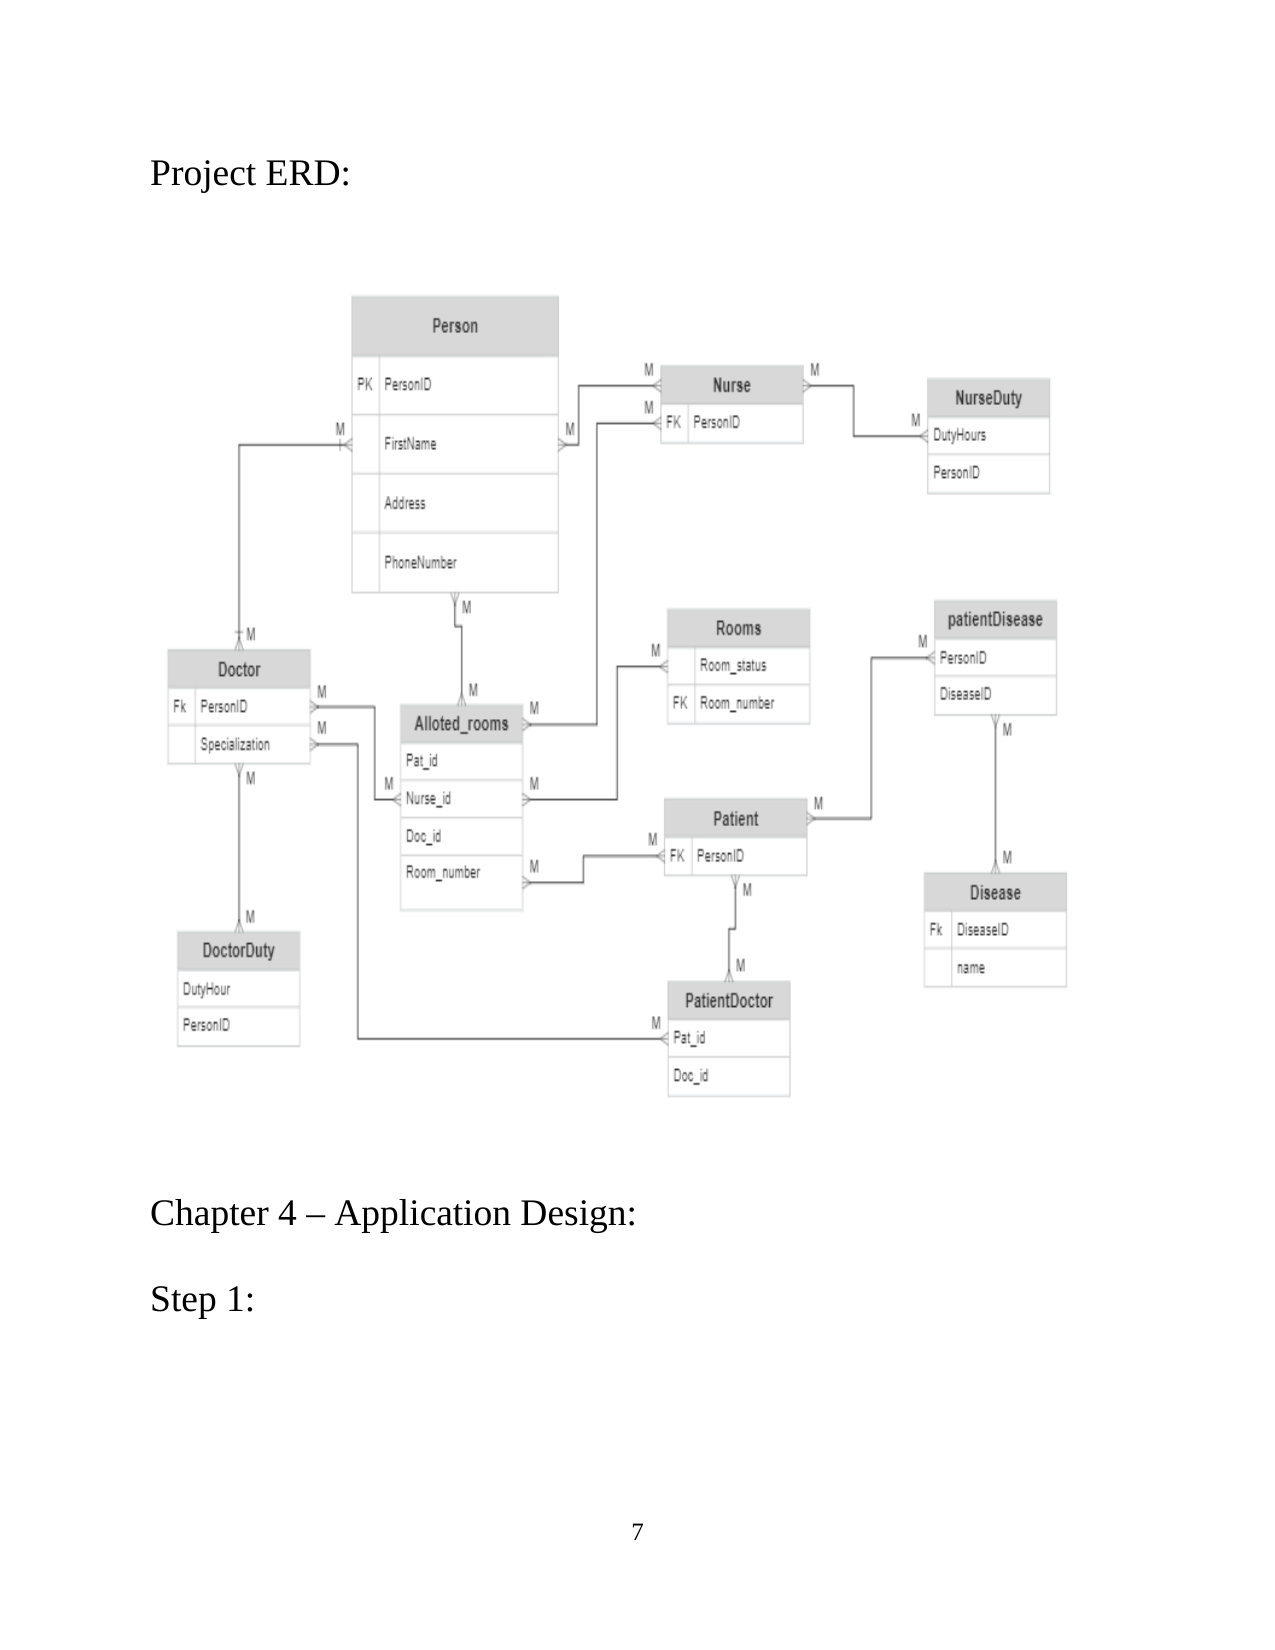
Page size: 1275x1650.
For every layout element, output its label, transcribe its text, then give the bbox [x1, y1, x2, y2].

picture [150, 279, 1125, 1105]
text Step 1: [150, 1277, 1125, 1320]
text Chapter 4 – Application Design: [150, 1191, 1125, 1234]
text Project ERD: [150, 150, 1125, 193]
